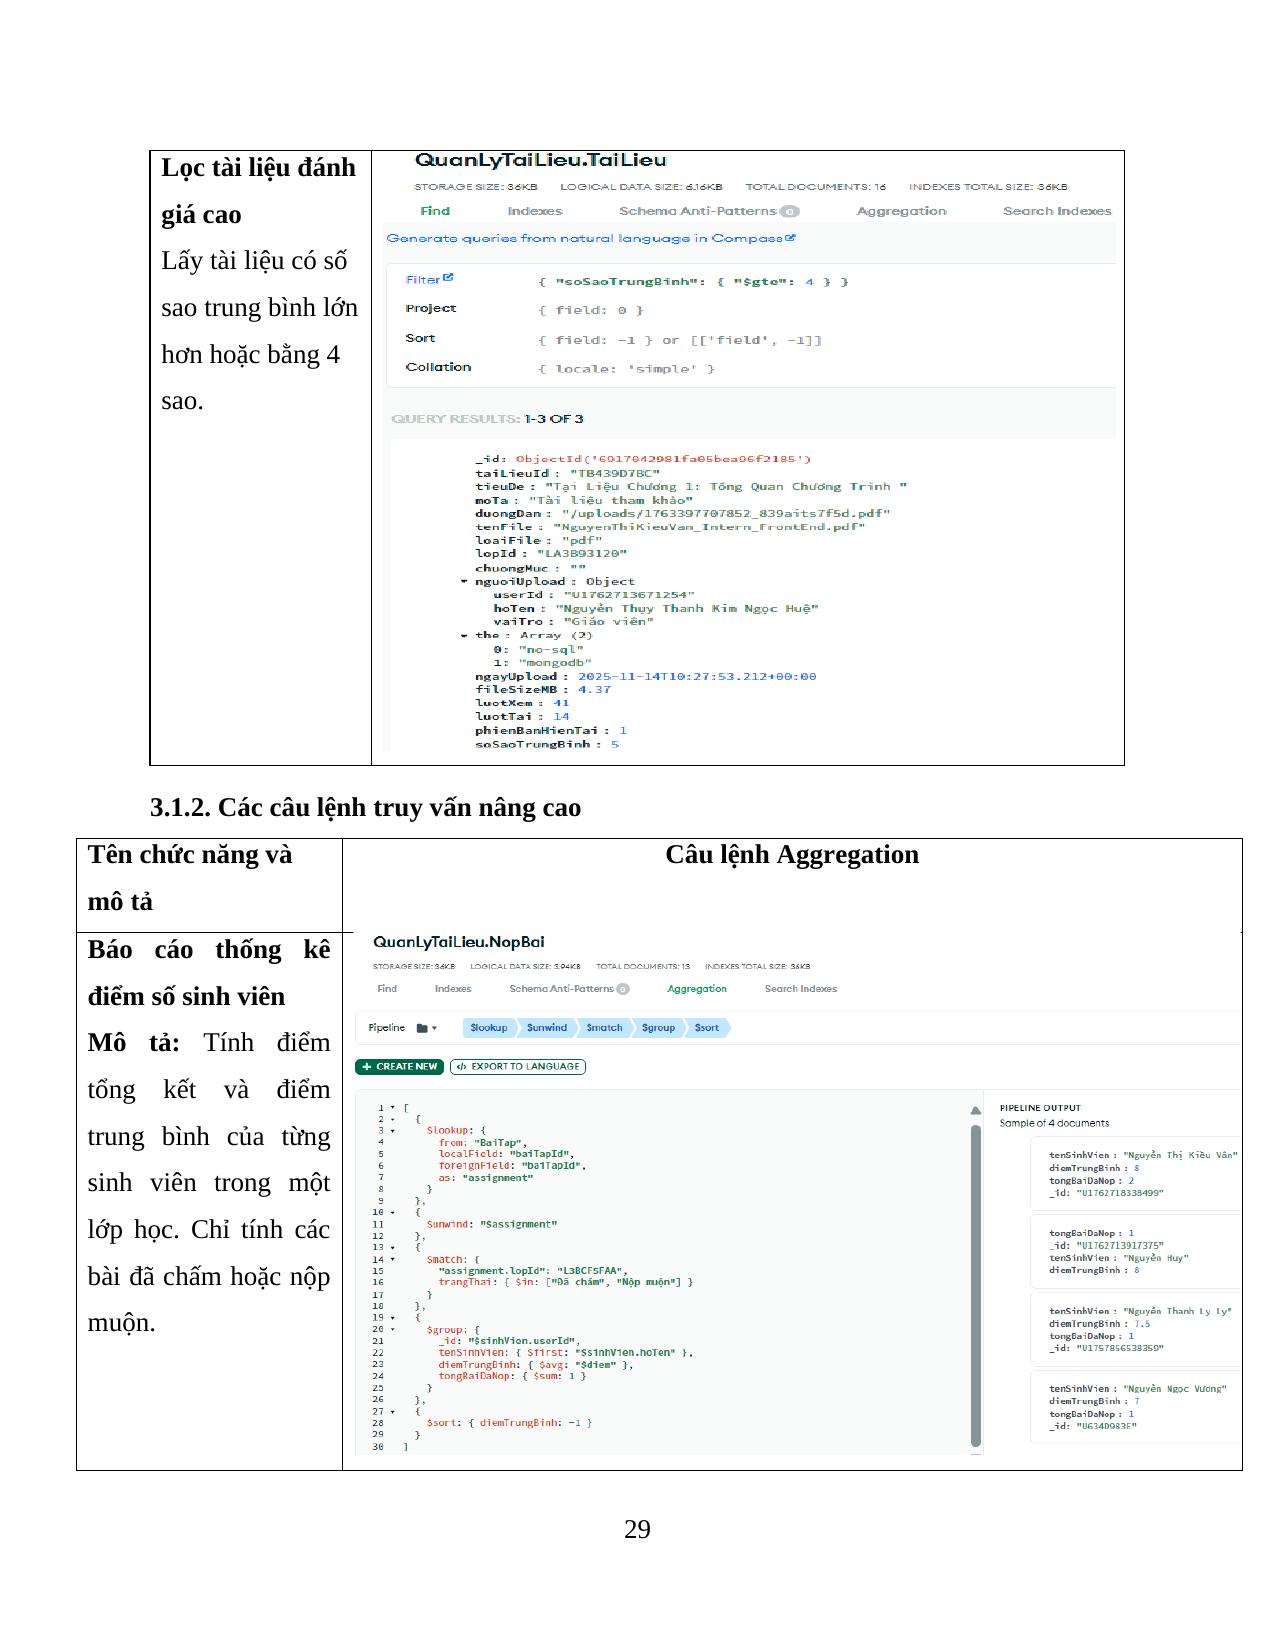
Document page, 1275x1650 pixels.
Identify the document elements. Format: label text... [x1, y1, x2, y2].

table_cell Báo cáo thống kê điểm số sinh viên Mô tả: Tính điểm tổng kết và điểm trung bình của từng sinh viên trong một lớp học. Chỉ tính các bài đã chấm hoặc nộp muộn. [77, 933, 342, 1470]
table_header Câu lệnh Aggregation [343, 839, 1242, 932]
picture [353, 932, 1241, 1455]
table_cell [343, 933, 1242, 1470]
table_cell Lọc tài liệu đánh giá cao Lấy tài liệu có số sao trung bình lớn hơn hoặc bằng 4 sao. [151, 151, 371, 765]
table_cell [372, 151, 1124, 765]
picture [382, 151, 1117, 750]
subtitle 3.1.2. Các câu lệnh truy vấn nâng cao [150, 791, 1125, 822]
table_header Tên chức năng và mô tả [77, 839, 342, 932]
